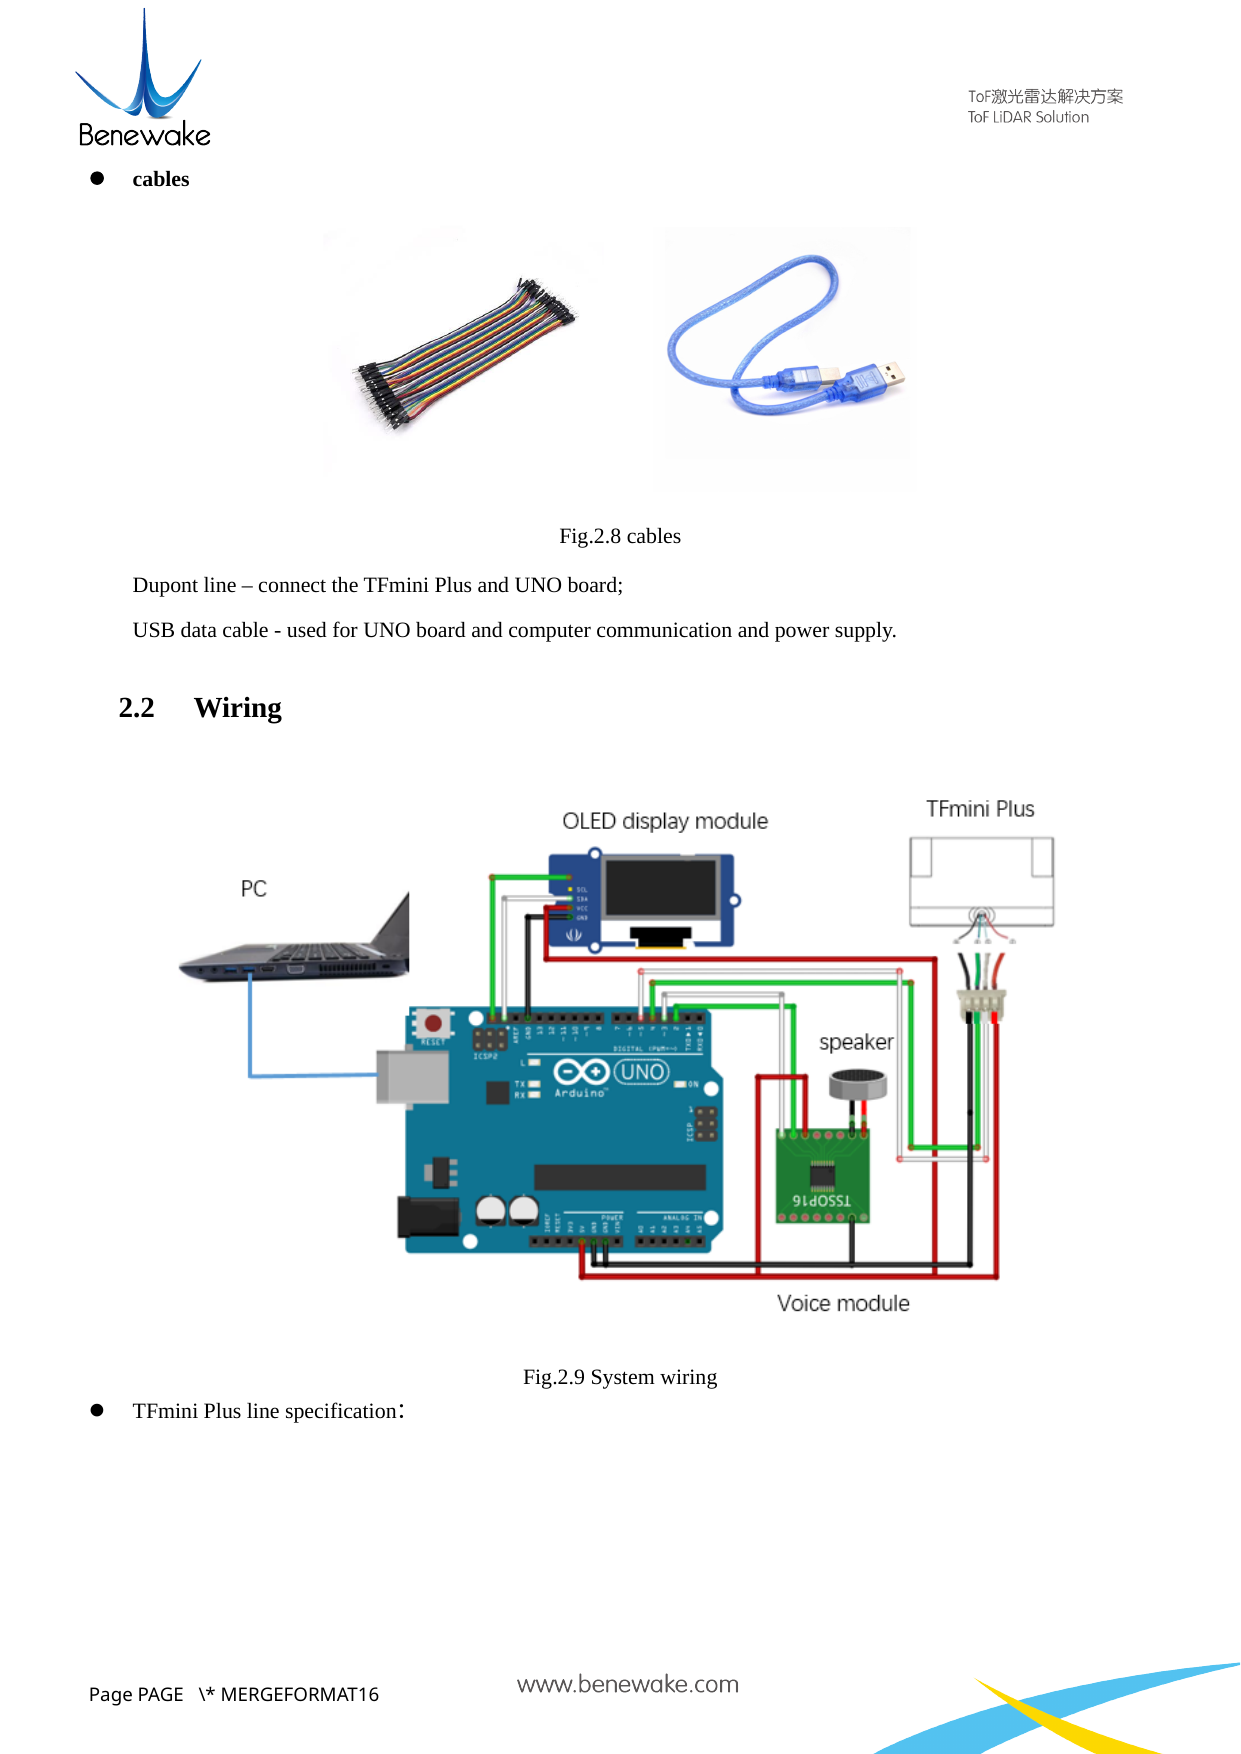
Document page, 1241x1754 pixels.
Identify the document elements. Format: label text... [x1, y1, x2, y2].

list TFmini Plus line specification： [89, 1392, 1152, 1425]
picture [1, 3, 1241, 149]
text Dupont line – connect the TFmini Plus and UNO board; [132, 568, 1152, 601]
text Fig.2.8 cables [89, 519, 1152, 552]
picture [323, 210, 604, 492]
subtitle Wiring [118, 675, 1152, 740]
text Fig.2.9 System wiring [89, 1360, 1152, 1392]
text USB data cable - used for UNO board and computer communication and power supply. [132, 613, 1152, 646]
picture [653, 227, 917, 492]
picture [175, 791, 1065, 1318]
list cables [89, 162, 1152, 194]
picture [0, 1626, 1241, 1754]
